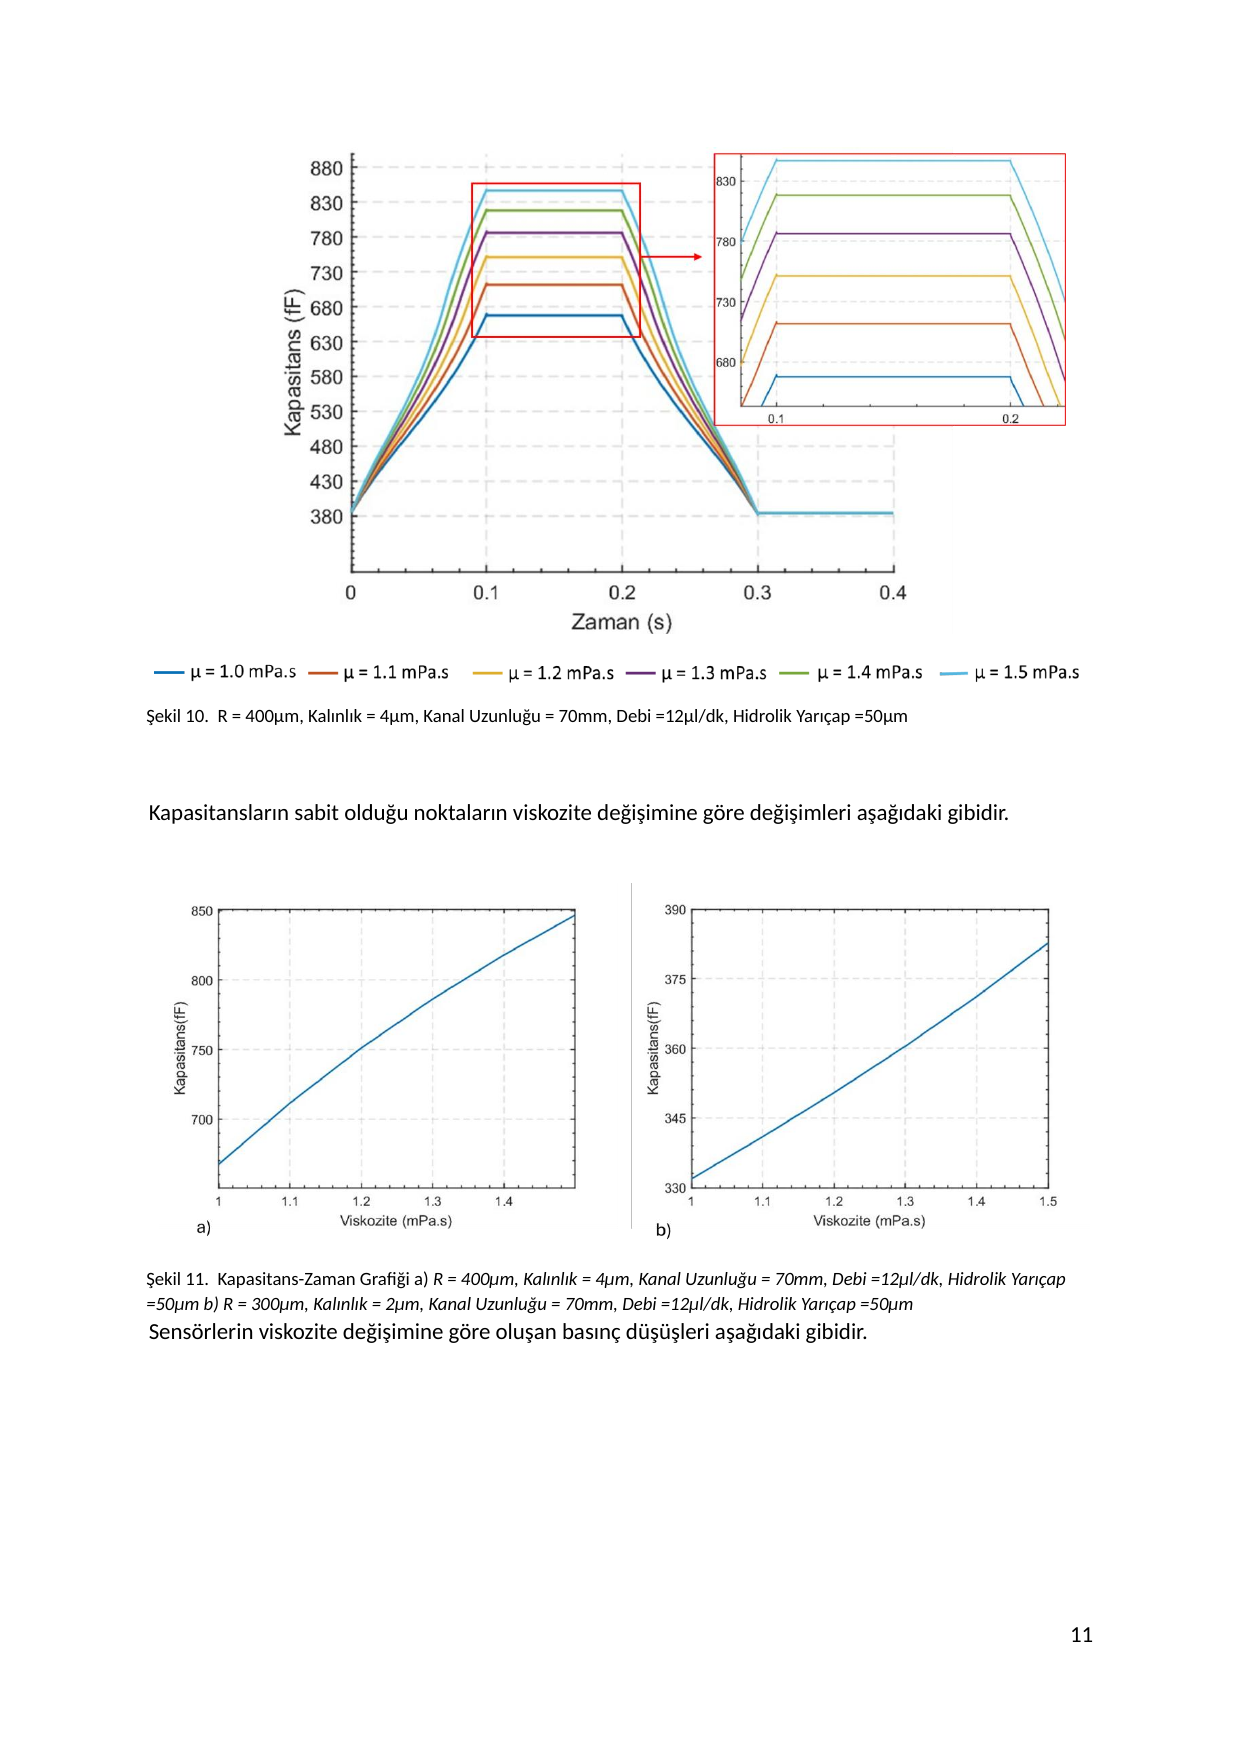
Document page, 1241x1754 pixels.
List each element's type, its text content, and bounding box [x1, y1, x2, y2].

text Şekil 11. Kapasitans-Zaman Grafiği a) R = 400μm, Kalınlık = 4μm, Kanal Uzunluğu = 70mm, Debi =12μl/dk, Hidrolik Yarıçap [146, 1267, 1188, 1290]
picture [260, 147, 1066, 634]
text Sensörlerin viskozite değişimine göre oluşan basınç düşüşleri aşağıdaki gibidir. [148, 1317, 1094, 1345]
text =50μm b) R = 300μm, Kalınlık = 2μm, Kanal Uzunluğu = 70mm, Debi =12μl/dk, Hidrolik Yarıçap =50μm [146, 1292, 1188, 1315]
picture [154, 652, 1091, 696]
text Kapasitansların sabit olduğu noktaların viskozite değişimine göre değişimleri aşağıdaki gibidir. [148, 798, 1094, 826]
picture [158, 883, 1091, 1252]
text Şekil 10. R = 400μm, Kalınlık = 4μm, Kanal Uzunluğu = 70mm, Debi =12μl/dk, Hidrolik Yarıçap =50μm [146, 704, 1188, 727]
